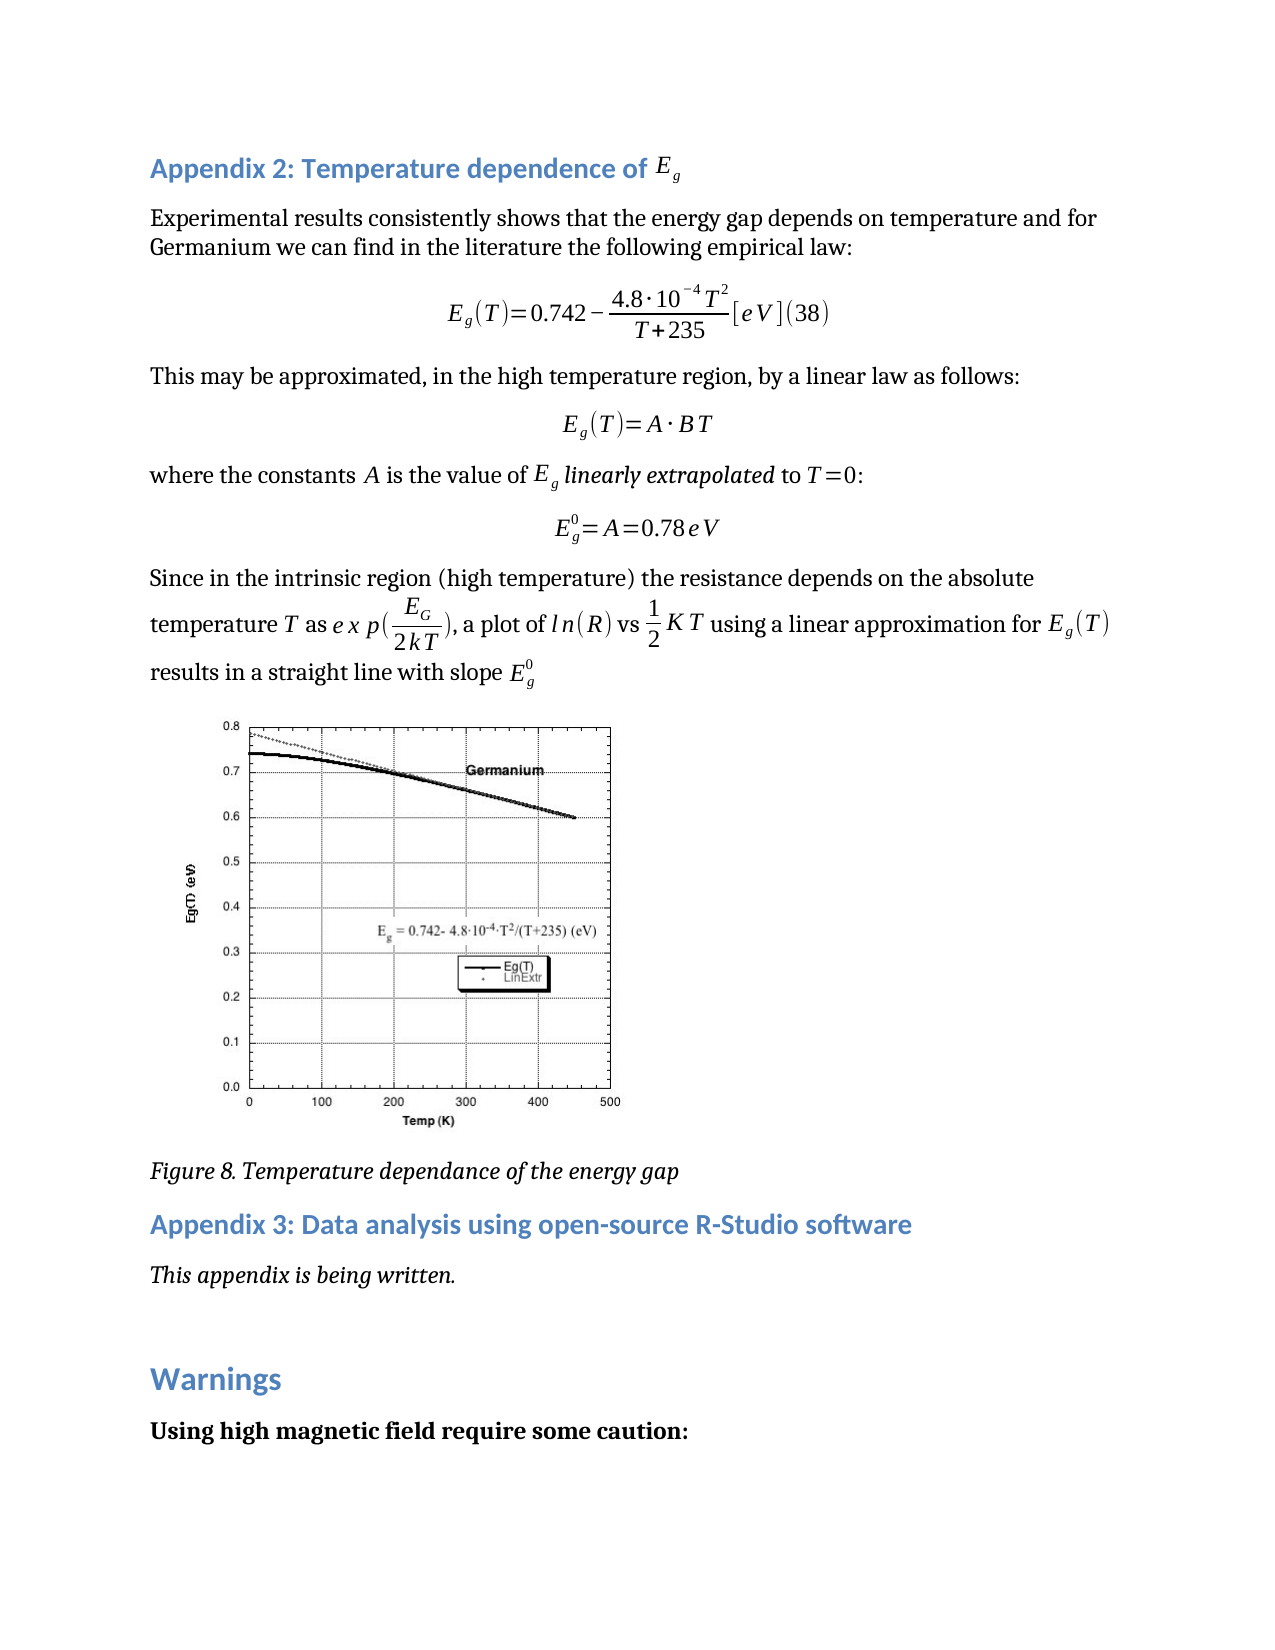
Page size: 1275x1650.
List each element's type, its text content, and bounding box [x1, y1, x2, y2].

text Since in the intrinsic region (high temperature) the resistance depends on the absolute temperature as , a plot of vs using a linear approximation for results in a straight line with slope [150, 564, 1125, 690]
picture [168, 708, 625, 1136]
text where the constants is the value of linearly extrapolated to : [150, 460, 1125, 491]
text Experimental results consistently shows that the energy gap depends on temperature and for Germanium we can find in the literature the following empirical law: [150, 204, 1125, 262]
subtitle Appendix 3: Data analysis using open-source R-Studio software [150, 1206, 1125, 1242]
subtitle Appendix 2: Temperature dependence of [150, 150, 1125, 186]
text Figure 8. Temperature dependance of the energy gap [150, 1157, 1125, 1186]
subtitle Warnings [150, 1358, 1125, 1398]
text This may be approximated, in the high temperature region, by a linear law as follows: [150, 362, 1125, 391]
text This appendix is being written. [150, 1261, 1125, 1289]
text Using high magnetic field require some caution: [150, 1417, 1125, 1446]
